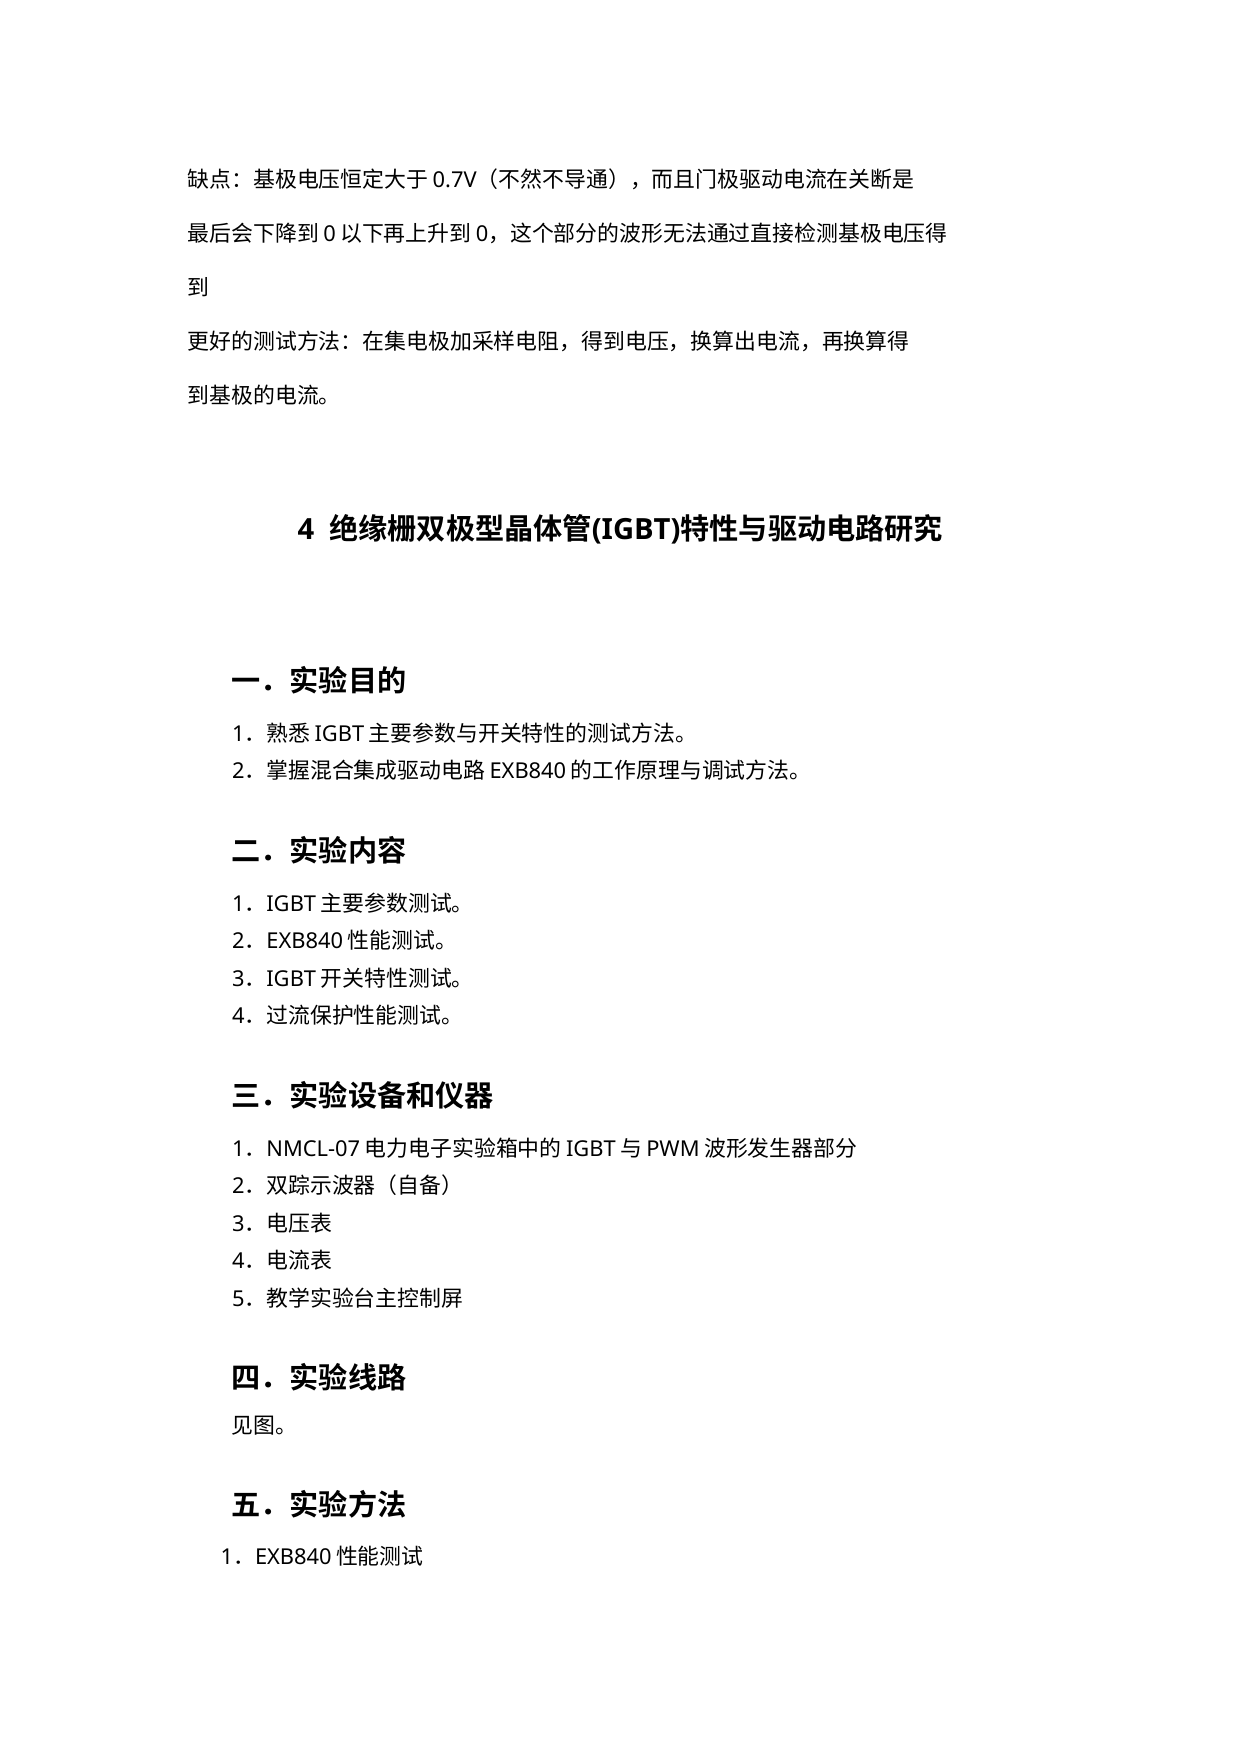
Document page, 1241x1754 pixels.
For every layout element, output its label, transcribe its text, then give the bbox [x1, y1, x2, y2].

text 1．EXB840性能测试 [220, 1535, 1053, 1572]
text 4．过流保护性能测试。 [221, 994, 1053, 1031]
list 4 绝缘栅双极型晶体管(IGBT)特性与驱动电路研究 [187, 496, 1053, 561]
text 四．实验线路 [187, 1343, 1053, 1408]
text 到基极的电流。 [187, 377, 1053, 410]
text 缺点：基极电压恒定大于0.7V（不然不导通），而且门极驱动电流在关断是 [187, 162, 1053, 194]
text 1．NMCL-07电力电子实验箱中的IGBT与PWM波形发生器部分 [221, 1126, 1053, 1163]
text 1．IGBT主要参数测试。 [221, 881, 1053, 919]
text 2．EXB840性能测试。 [221, 919, 1053, 956]
text 见图。 [187, 1408, 1053, 1440]
text 3．电压表 [221, 1201, 1053, 1238]
text 最后会下降到0以下再上升到0，这个部分的波形无法通过直接检测基极电压得 [187, 216, 1053, 248]
text 5．教学实验台主控制屏 [221, 1276, 1053, 1313]
text 三．实验设备和仪器 [187, 1061, 1053, 1126]
text 一．实验目的 [231, 646, 1053, 711]
text 1．熟悉IGBT主要参数与开关特性的测试方法。 [221, 711, 1053, 749]
text 到 [187, 270, 1053, 302]
text 2．掌握混合集成驱动电路EXB840的工作原理与调试方法。 [221, 749, 1053, 786]
text 二．实验内容 [187, 816, 1053, 881]
text 3．IGBT开关特性测试。 [221, 956, 1053, 994]
text 更好的测试方法：在集电极加采样电阻，得到电压，换算出电流，再换算得 [187, 323, 1053, 356]
text 2．双踪示波器（自备） [221, 1163, 1053, 1201]
text 4．电流表 [221, 1238, 1053, 1276]
text 五．实验方法 [187, 1470, 1053, 1535]
